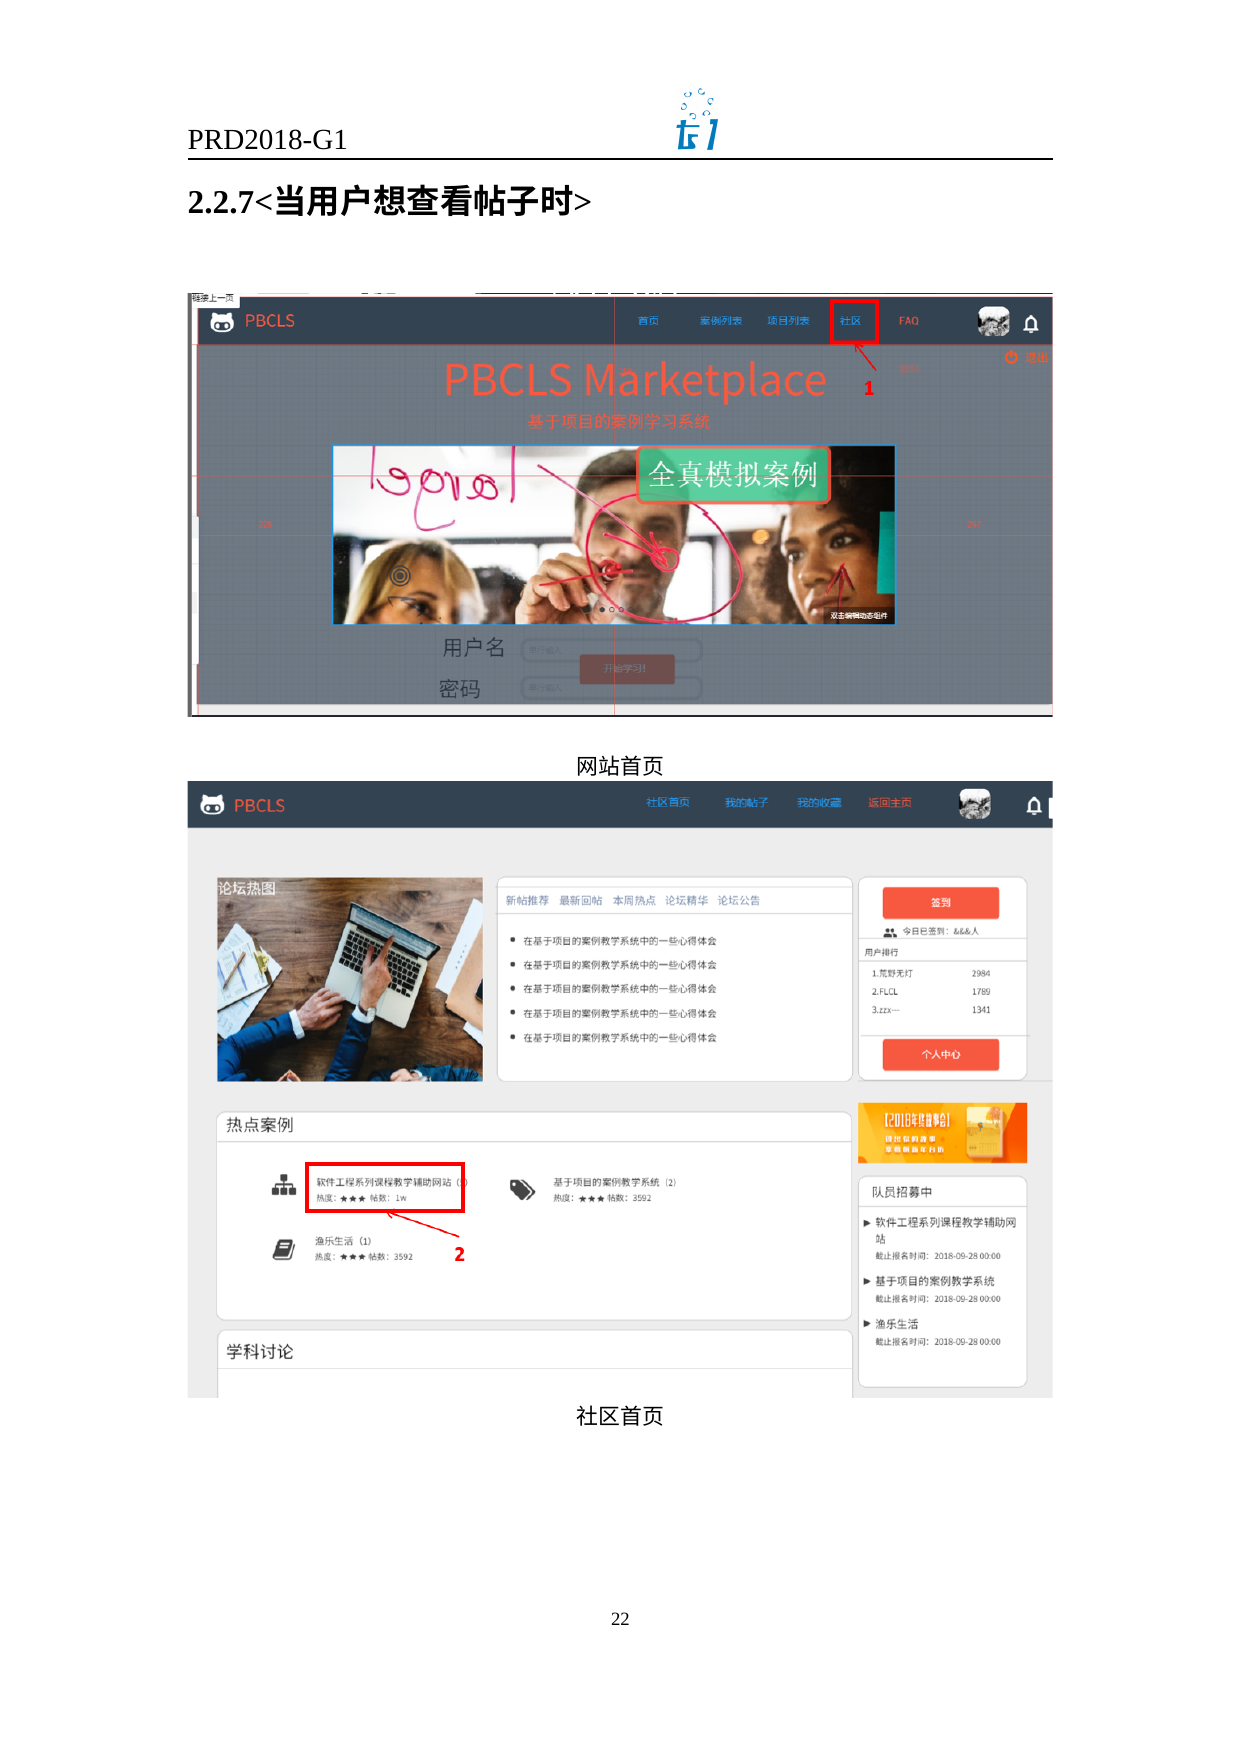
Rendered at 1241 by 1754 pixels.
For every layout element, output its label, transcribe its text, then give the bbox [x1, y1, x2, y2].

picture [187, 781, 1053, 1398]
picture [676, 88, 719, 150]
text 网站首页 [187, 749, 1053, 781]
subtitle 2.2.7<当用户想查看帖子时> [187, 167, 1053, 232]
picture [187, 293, 1053, 717]
text 社区首页 [187, 1399, 1053, 1431]
